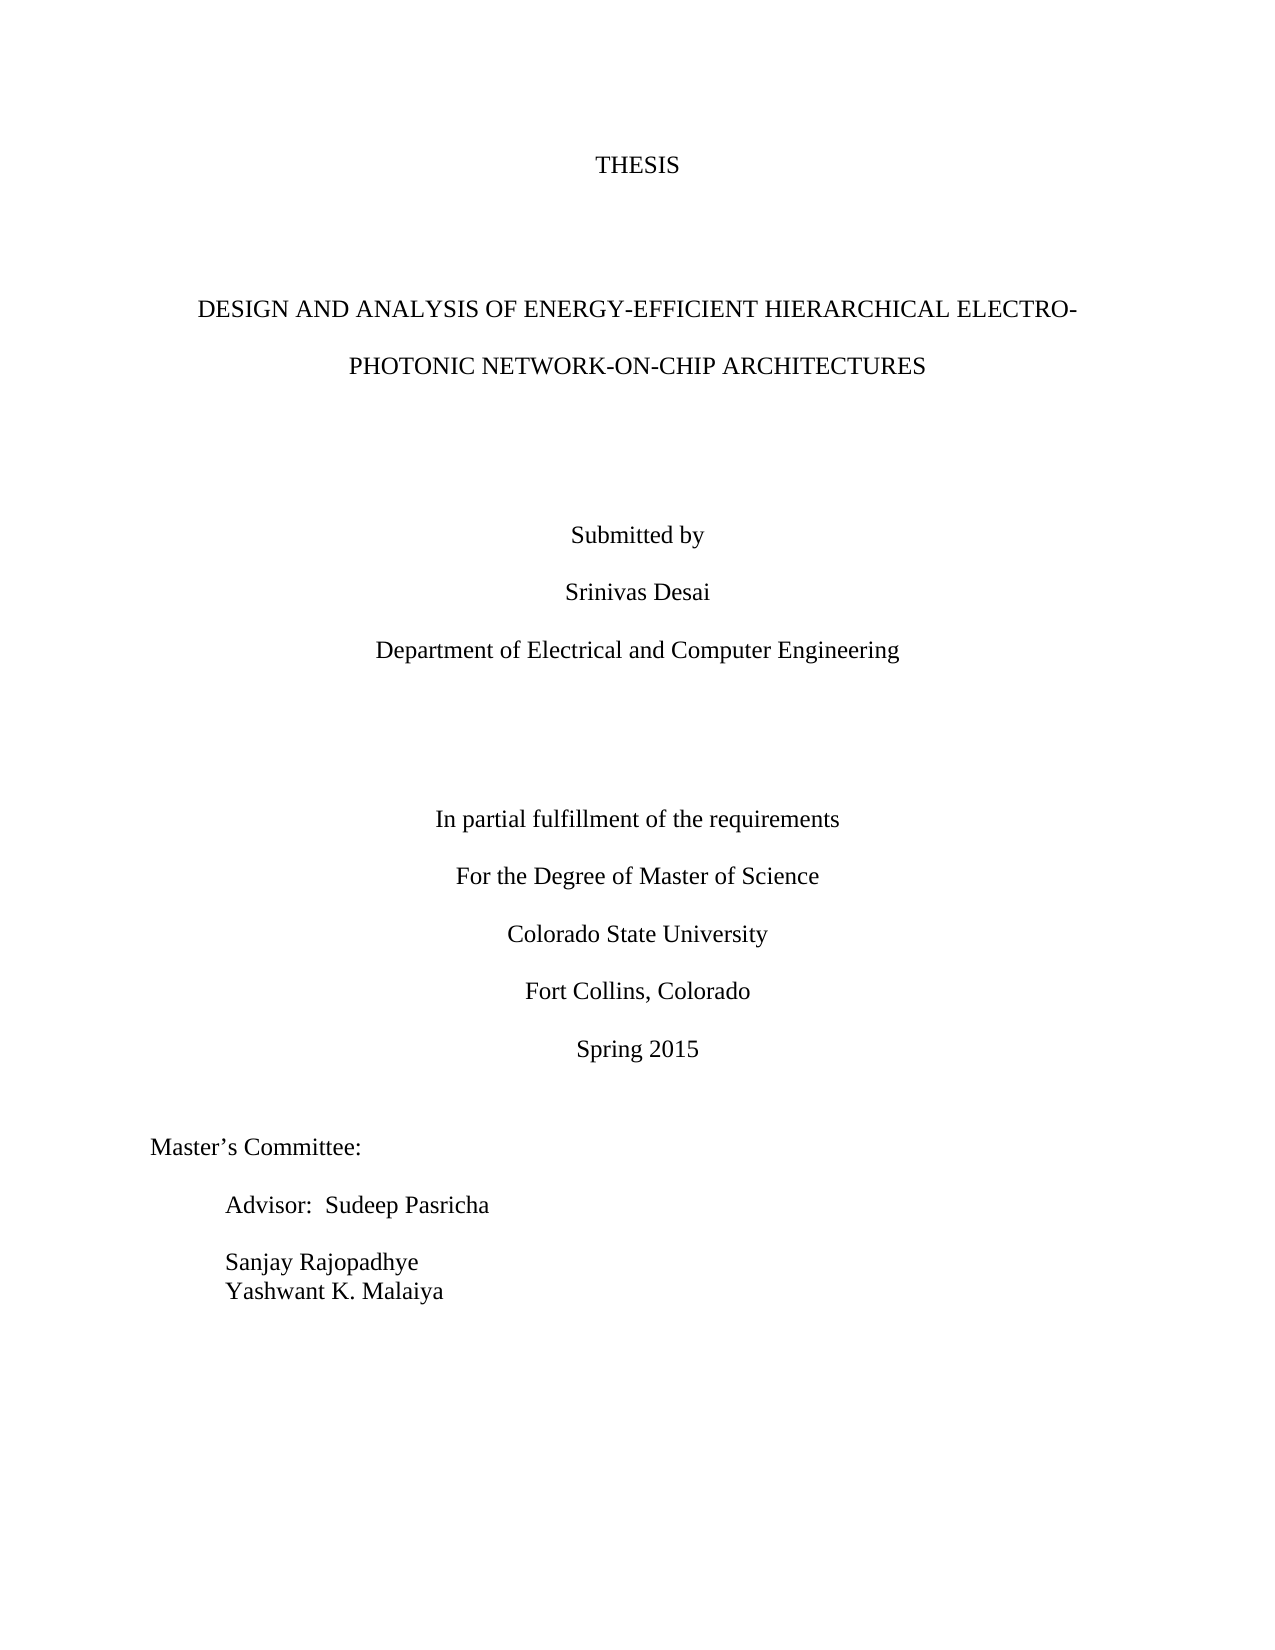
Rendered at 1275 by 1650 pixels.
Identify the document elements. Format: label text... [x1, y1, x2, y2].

text In partial fulfillment of the requirements [150, 804, 1125, 832]
text Srinivas Desai [150, 577, 1125, 606]
text Colorado State University [150, 919, 1125, 947]
text Fort Collins, Colorado [150, 976, 1125, 1005]
text Master’s Committee: [150, 1132, 1125, 1161]
text THESIS [150, 150, 1125, 179]
text Submitted by [150, 520, 1125, 549]
text Yashwant K. Malaiya [150, 1276, 1125, 1305]
text Advisor: Sudeep Pasricha [150, 1190, 1125, 1219]
text Department of Electrical and Computer Engineering [150, 635, 1125, 664]
text Sanjay Rajopadhye [150, 1247, 1125, 1276]
text Spring 2015 [150, 1034, 1125, 1062]
text DESIGN AND ANALYSIS OF ENERGY-EFFICIENT HIERARCHICAL ELECTRO-PHOTONIC NETWORK-ON-CHIP ARCHITECTURES [150, 294, 1125, 380]
text For the Degree of Master of Science [150, 861, 1125, 890]
